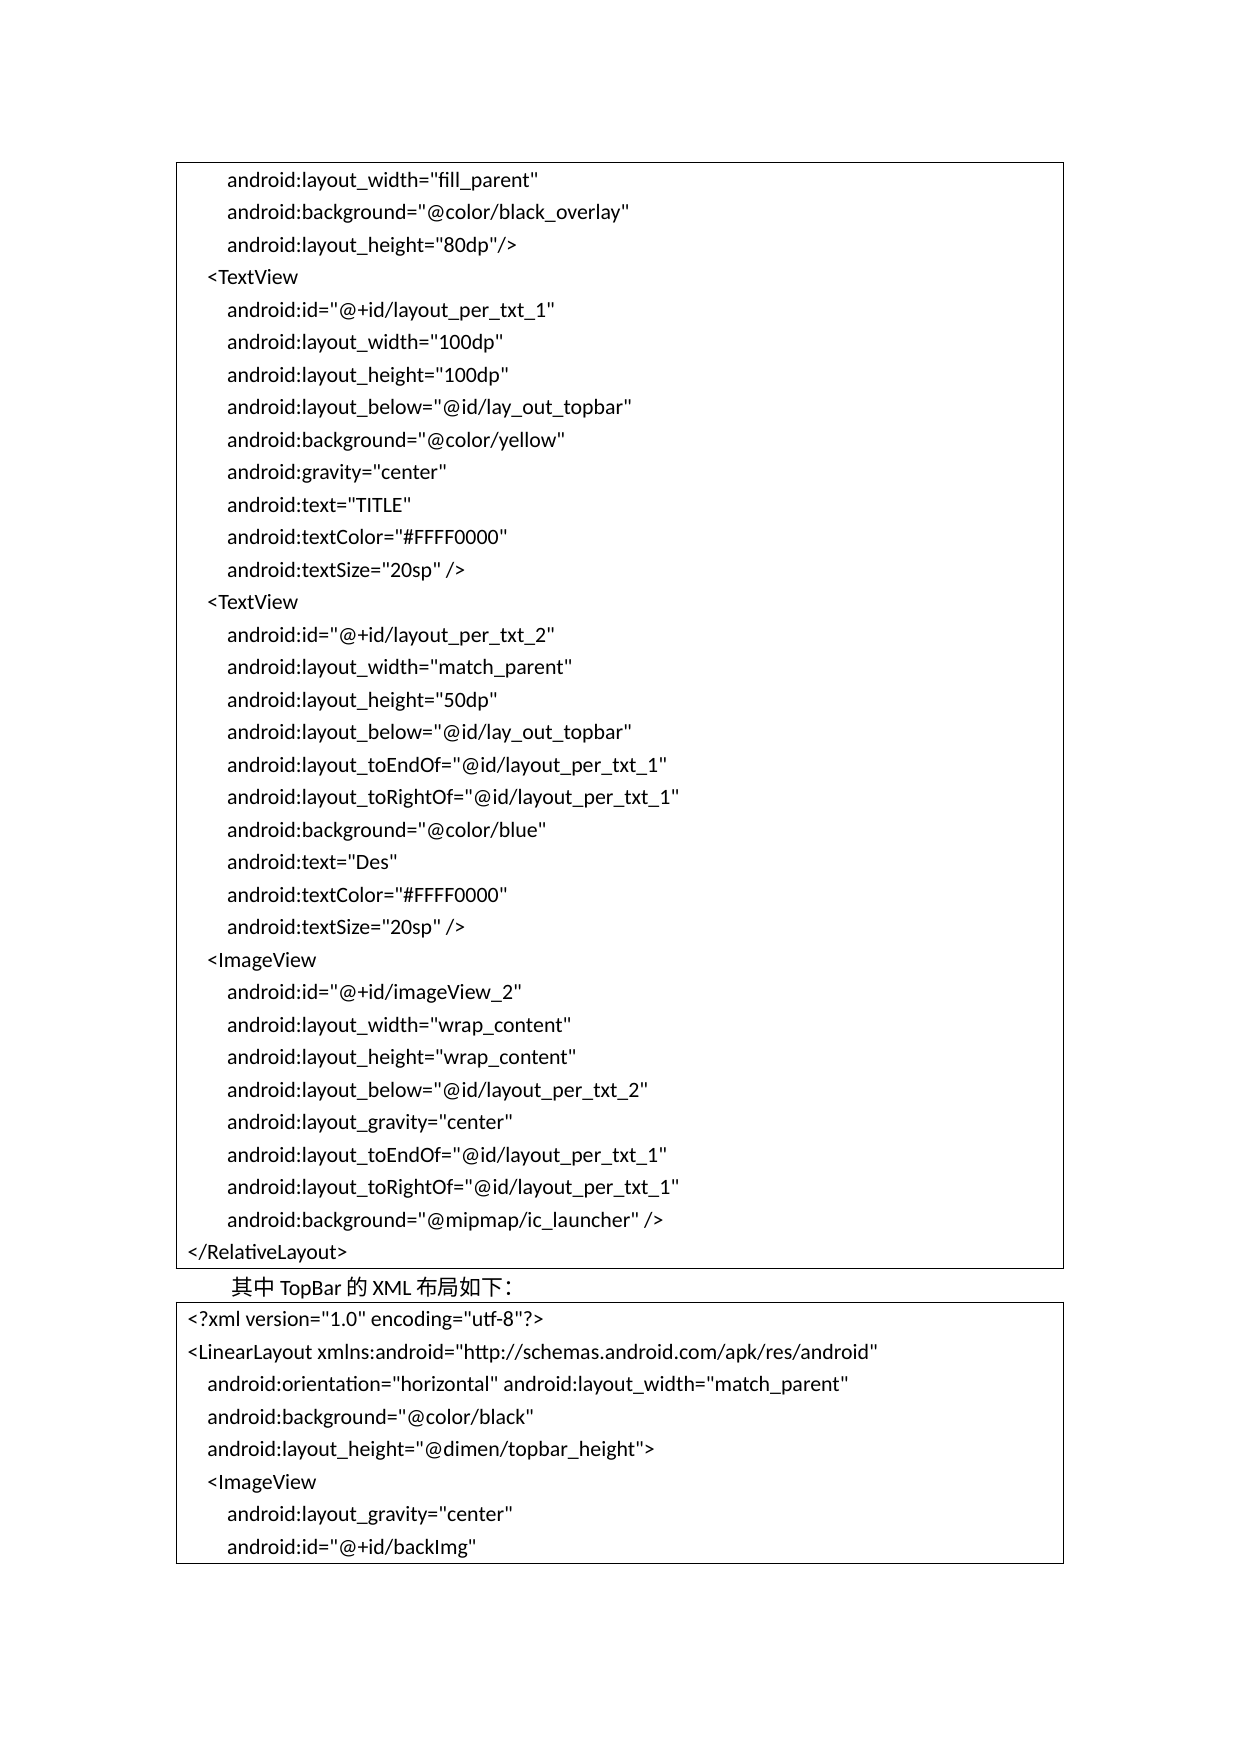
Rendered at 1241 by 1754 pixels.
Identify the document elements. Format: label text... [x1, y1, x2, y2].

text 其中TopBar的XML布局如下： [187, 1269, 1053, 1302]
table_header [177, 163, 1063, 1268]
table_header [177, 1303, 1063, 1563]
